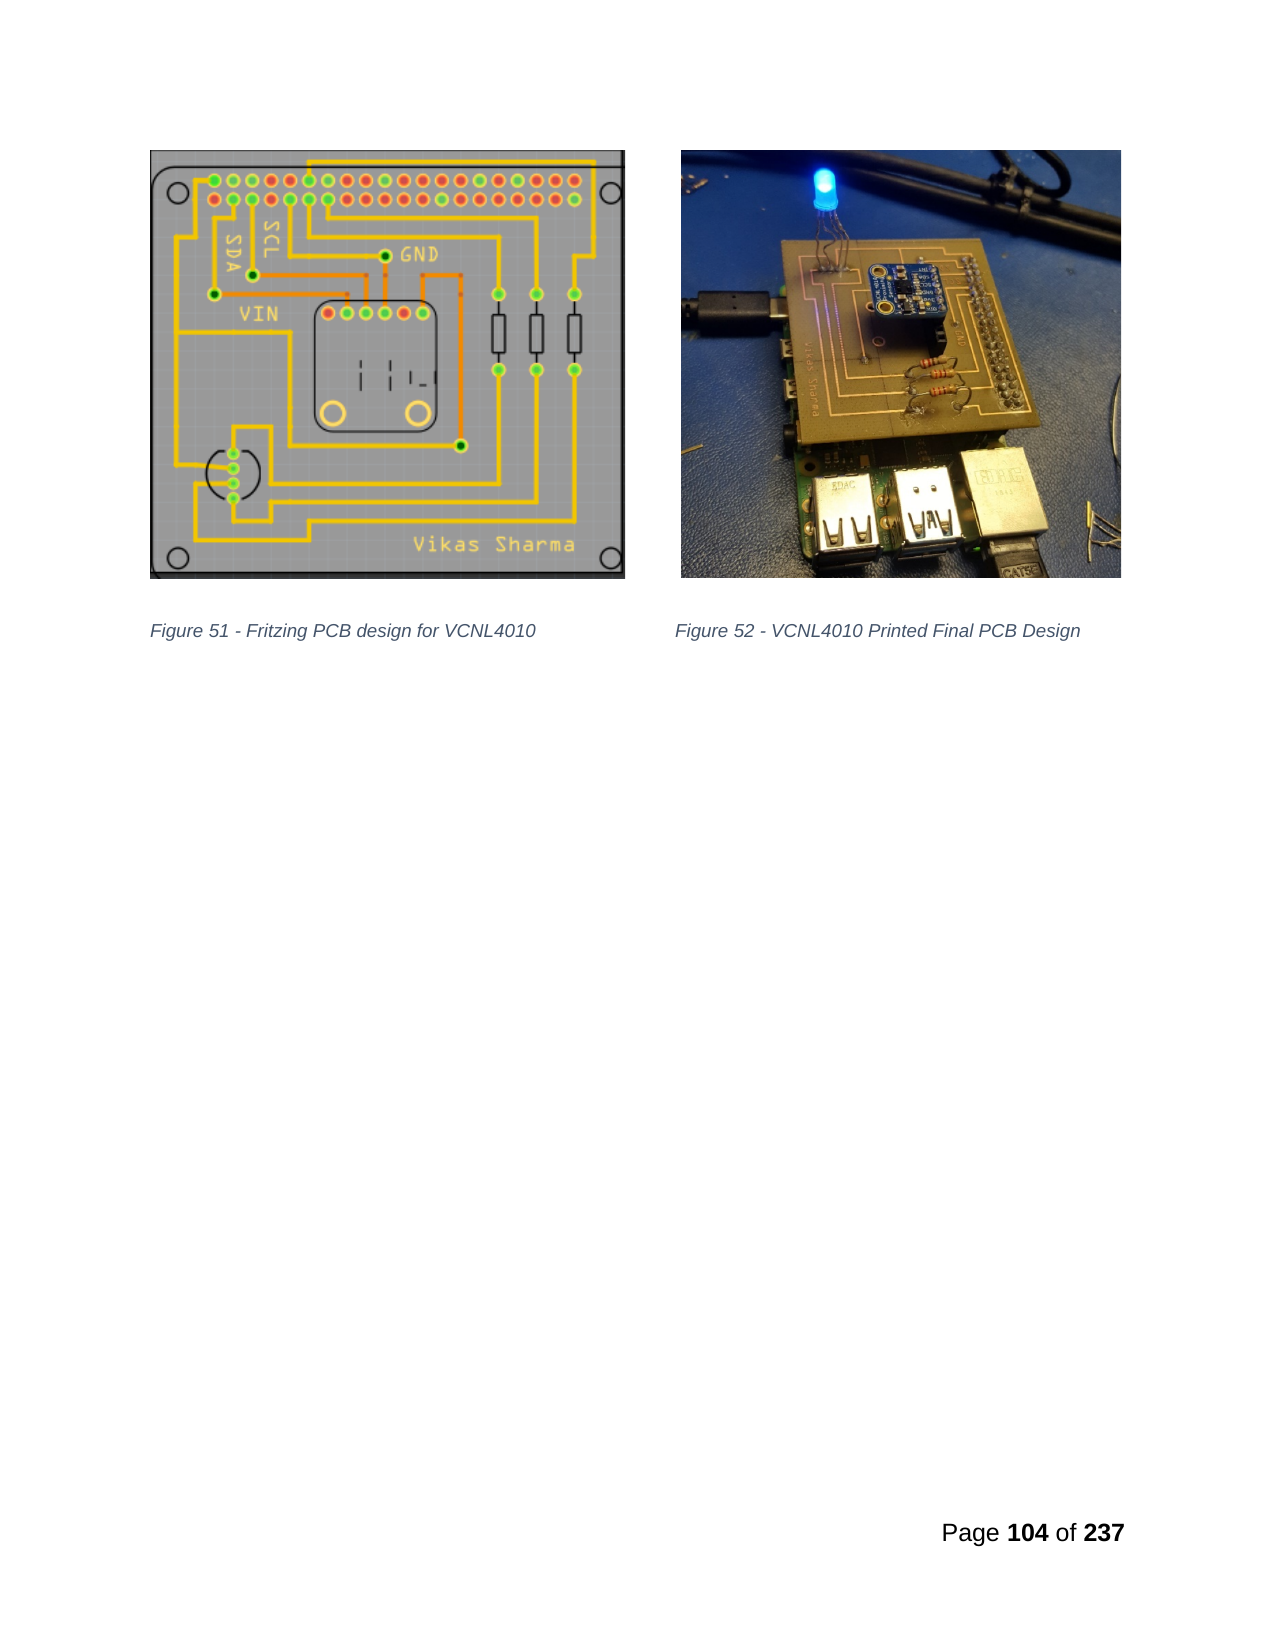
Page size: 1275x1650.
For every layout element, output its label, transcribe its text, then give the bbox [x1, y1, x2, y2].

text Figure 51 - Fritzing PCB design for VCNL4010 Figure 52 - VCNL4010 Printed Final PCB Design [150, 619, 1125, 641]
picture [150, 150, 625, 579]
picture [681, 150, 1122, 578]
